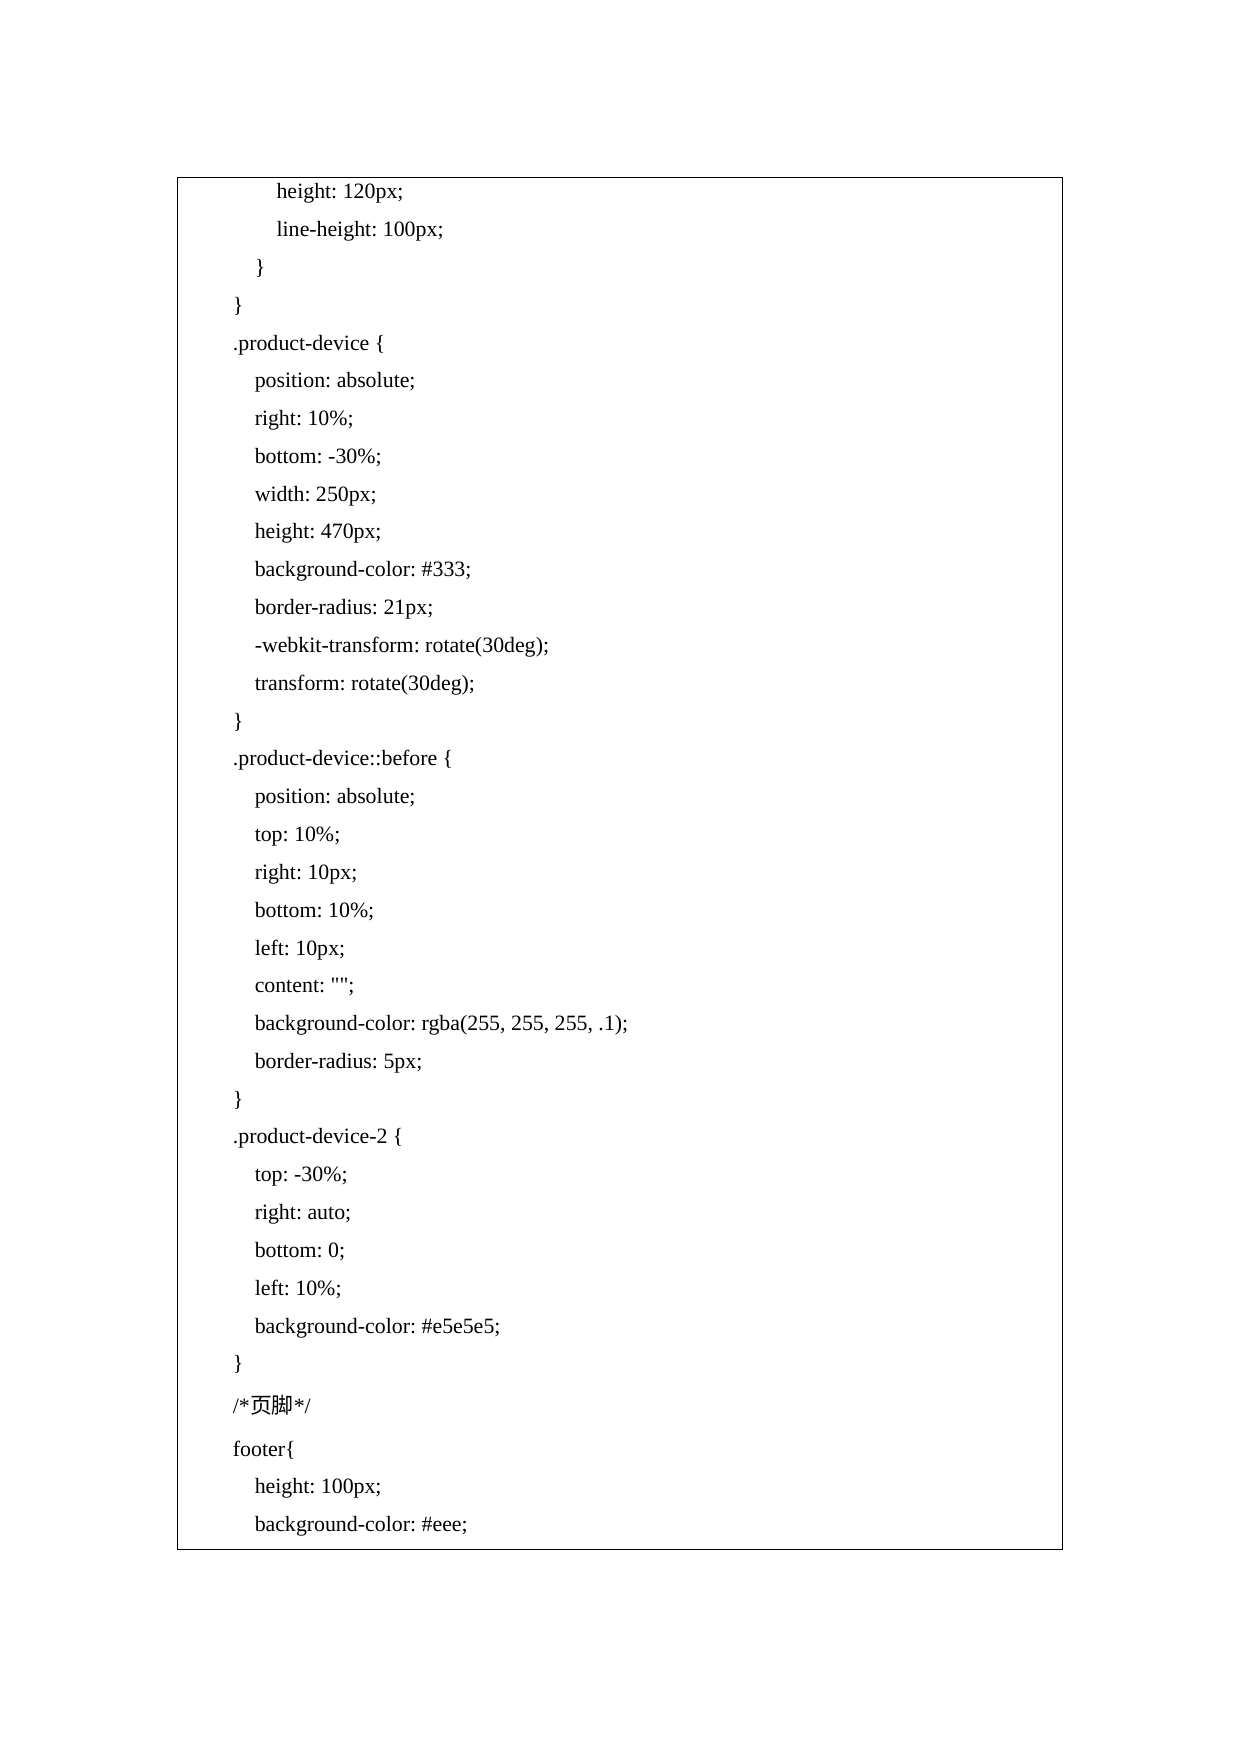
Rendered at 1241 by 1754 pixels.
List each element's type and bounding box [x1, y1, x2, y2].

table_header [178, 178, 1062, 1549]
